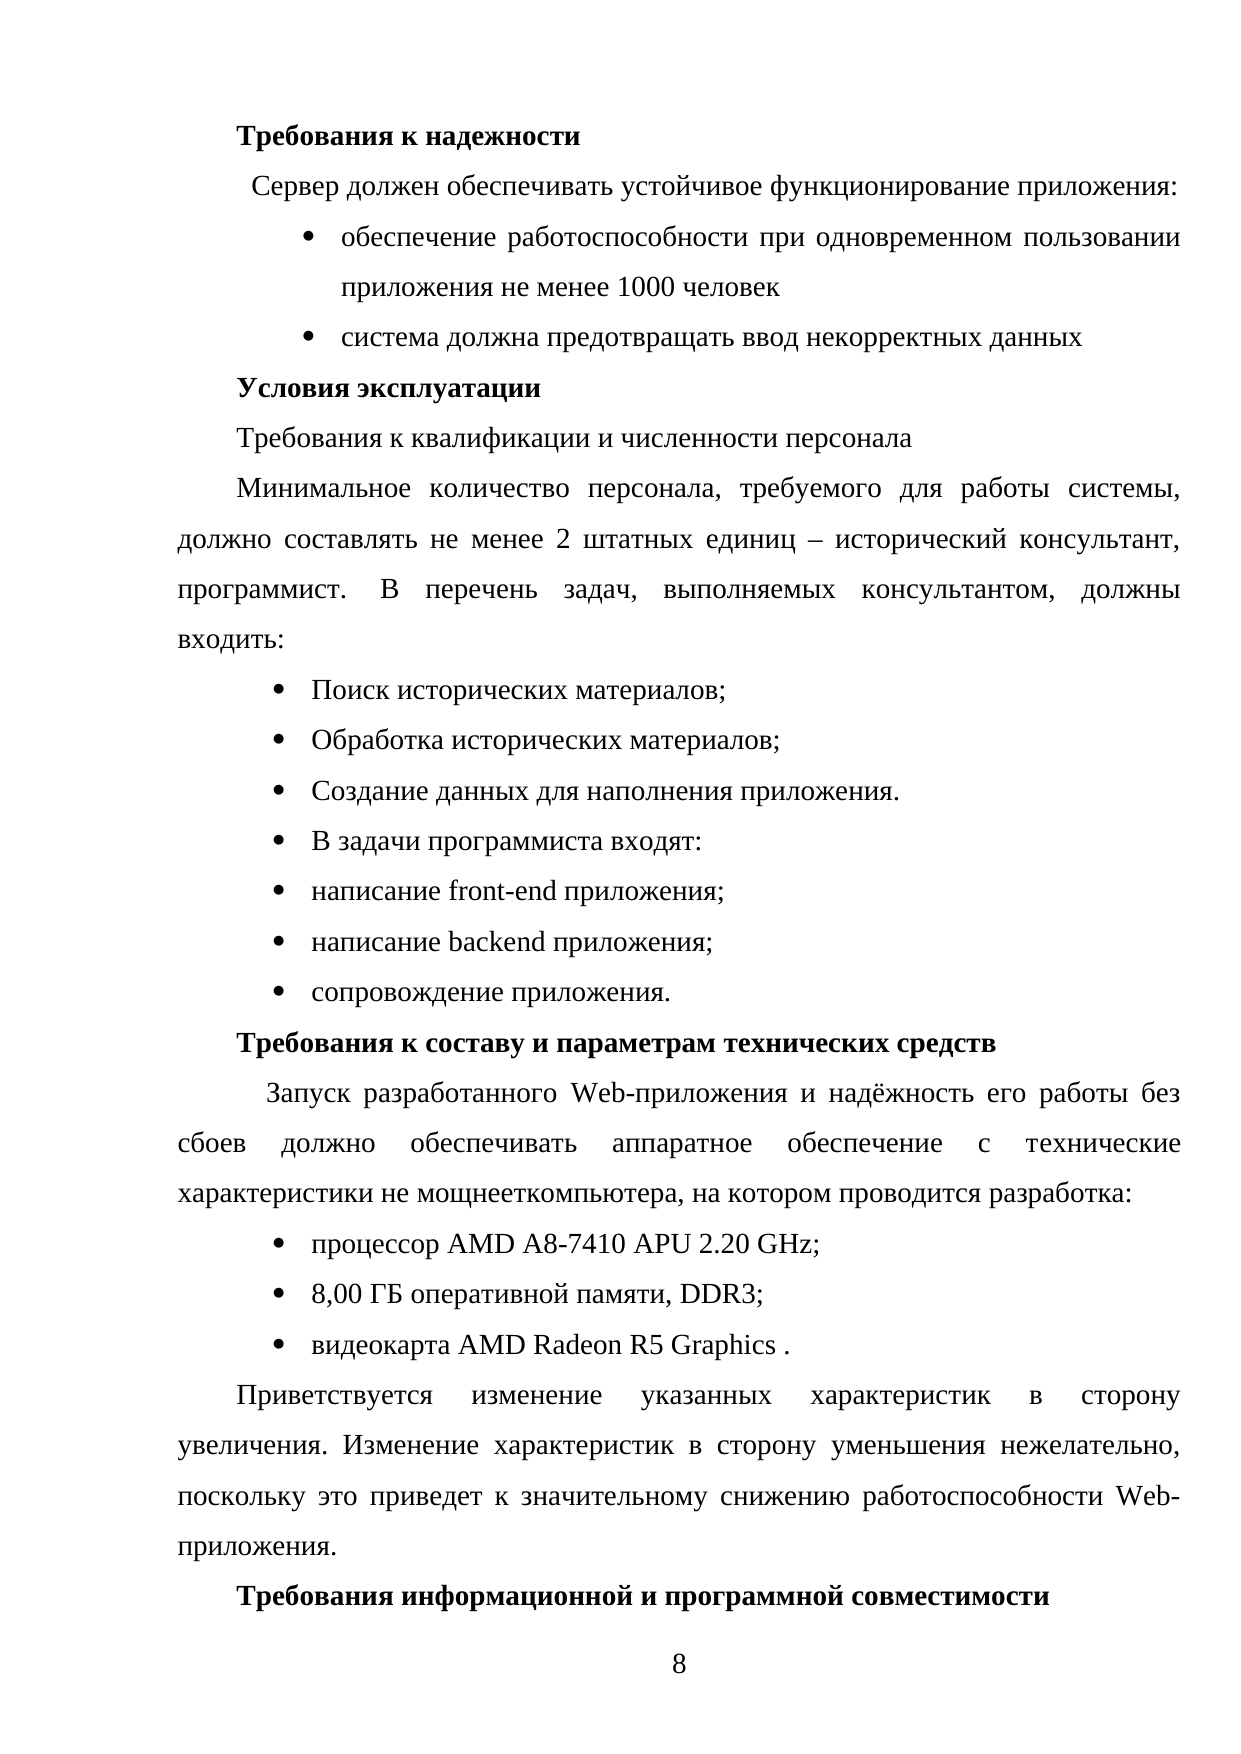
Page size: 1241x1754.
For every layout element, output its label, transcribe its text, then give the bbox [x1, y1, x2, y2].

list Поиск исторических материалов; [274, 672, 1181, 705]
text Требования к квалификации и численности персонала [177, 420, 1181, 454]
text Приветствуется изменение указанных характеристик в сторону увеличения. Изменение характеристик в сторону уменьшения нежелательно, поскольку это приведет к значительному снижению работоспособности Web-приложения. [177, 1377, 1181, 1562]
list Обработка исторических материалов; [274, 722, 1181, 756]
text Сервер должен обеспечивать устойчивое функционирование приложения: [177, 168, 1181, 202]
text Требования информационной и программной совместимости [177, 1578, 1181, 1612]
text Минимальное количество персонала, требуемого для работы системы, должно составлять не менее 2 штатных единиц – исторический консультант, программист. В перечень задач, выполняемых консультантом, должны входить: [177, 471, 1181, 655]
list написание front-end приложения; [274, 873, 1181, 907]
list обеспечение работоспособности при одновременном пользовании приложения не менее 1000 человек [303, 219, 1181, 303]
list Создание данных для наполнения приложения. [274, 773, 1181, 806]
text Требования к составу и параметрам технических средств [177, 1025, 1181, 1058]
list В задачи программиста входят: [274, 823, 1181, 857]
list видеокарта AMD Radeon R5 Graphics . [274, 1327, 1181, 1360]
text Запуск разработанного Web-приложения и надёжность его работы без сбоев должно обеспечивать аппаратное обеспечение с технические характеристики не мощнееткомпьютера, на котором проводится разработка: [177, 1075, 1181, 1209]
list 8,00 ГБ оперативной памяти, DDR3; [274, 1276, 1181, 1310]
list процессор AMD A8-7410 APU 2.20 GHz; [274, 1226, 1181, 1259]
text Условия эксплуатации [177, 370, 1181, 403]
list сопровождение приложения. [274, 974, 1181, 1008]
text Требования к надежности [177, 118, 1181, 152]
list система должна предотвращать ввод некорректных данных [303, 319, 1181, 353]
list написание backend приложения; [274, 924, 1181, 957]
